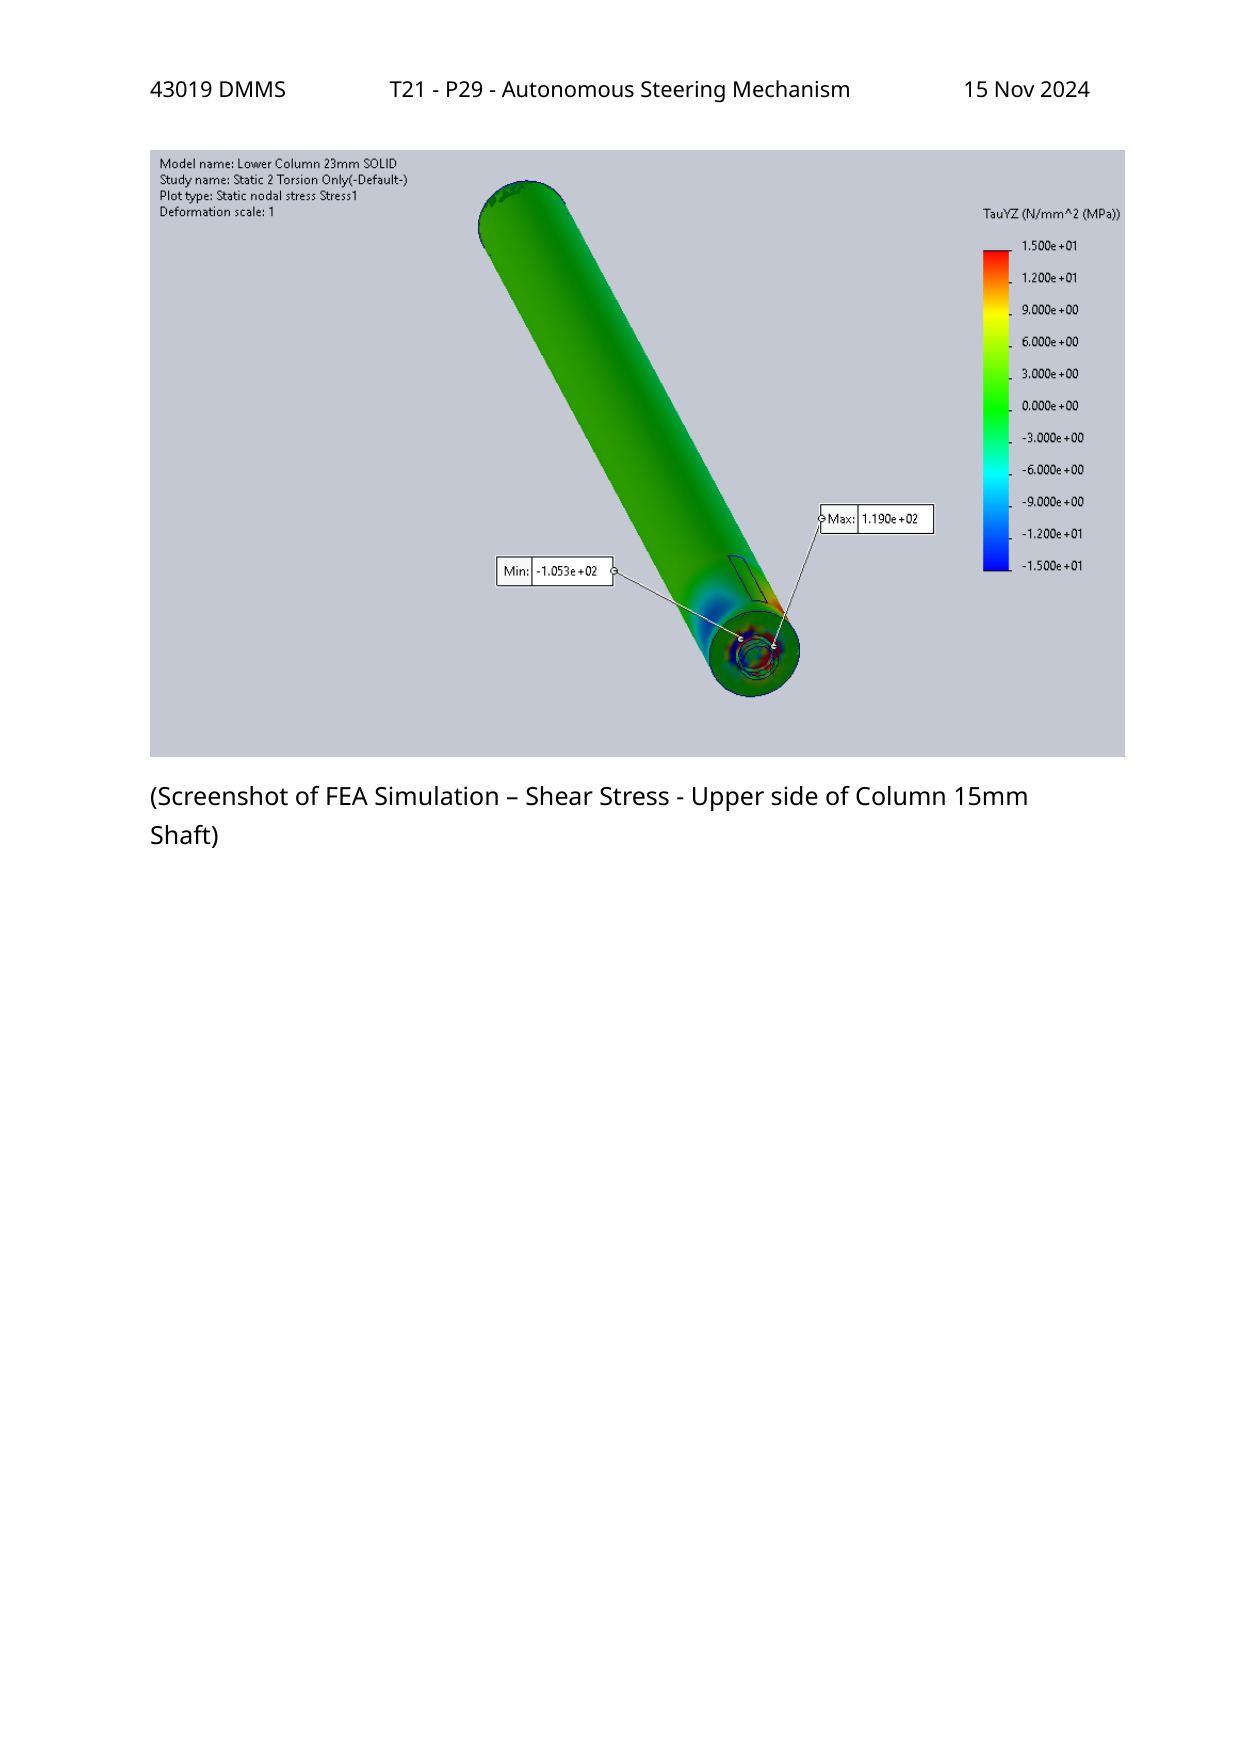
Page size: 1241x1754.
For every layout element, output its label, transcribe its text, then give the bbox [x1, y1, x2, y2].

text (Screenshot of FEA Simulation – Shear Stress - Upper side of Column 15mm Shaft) [150, 778, 1090, 852]
picture [150, 150, 1125, 757]
